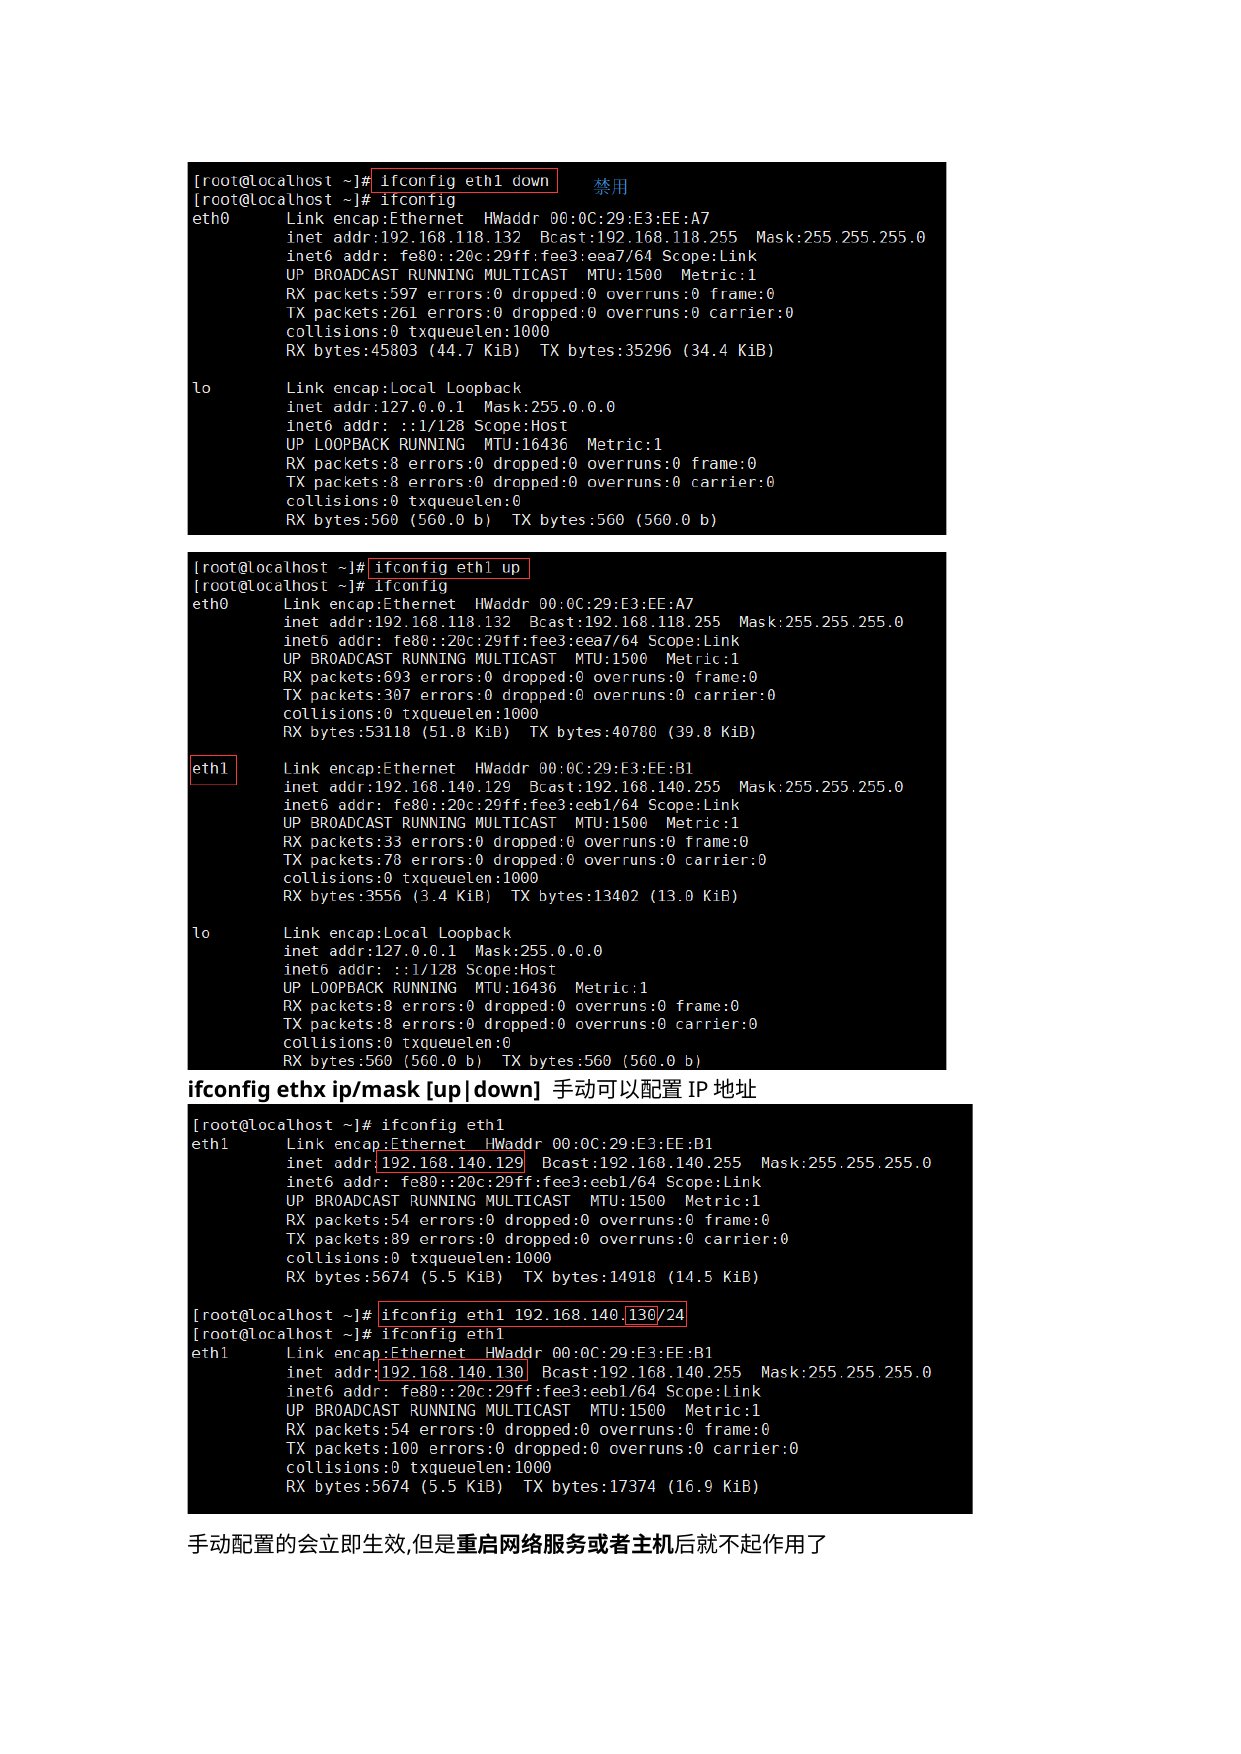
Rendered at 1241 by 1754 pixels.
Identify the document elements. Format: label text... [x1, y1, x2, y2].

text ifconfig ethx ip/mask [up|down] 手动可以配置IP地址 [187, 1072, 1053, 1104]
picture [187, 1104, 973, 1514]
picture [187, 552, 947, 1070]
text 手动配置的会立即生效,但是重启网络服务或者主机后就不起作用了 [187, 1527, 1053, 1559]
picture [187, 162, 947, 535]
